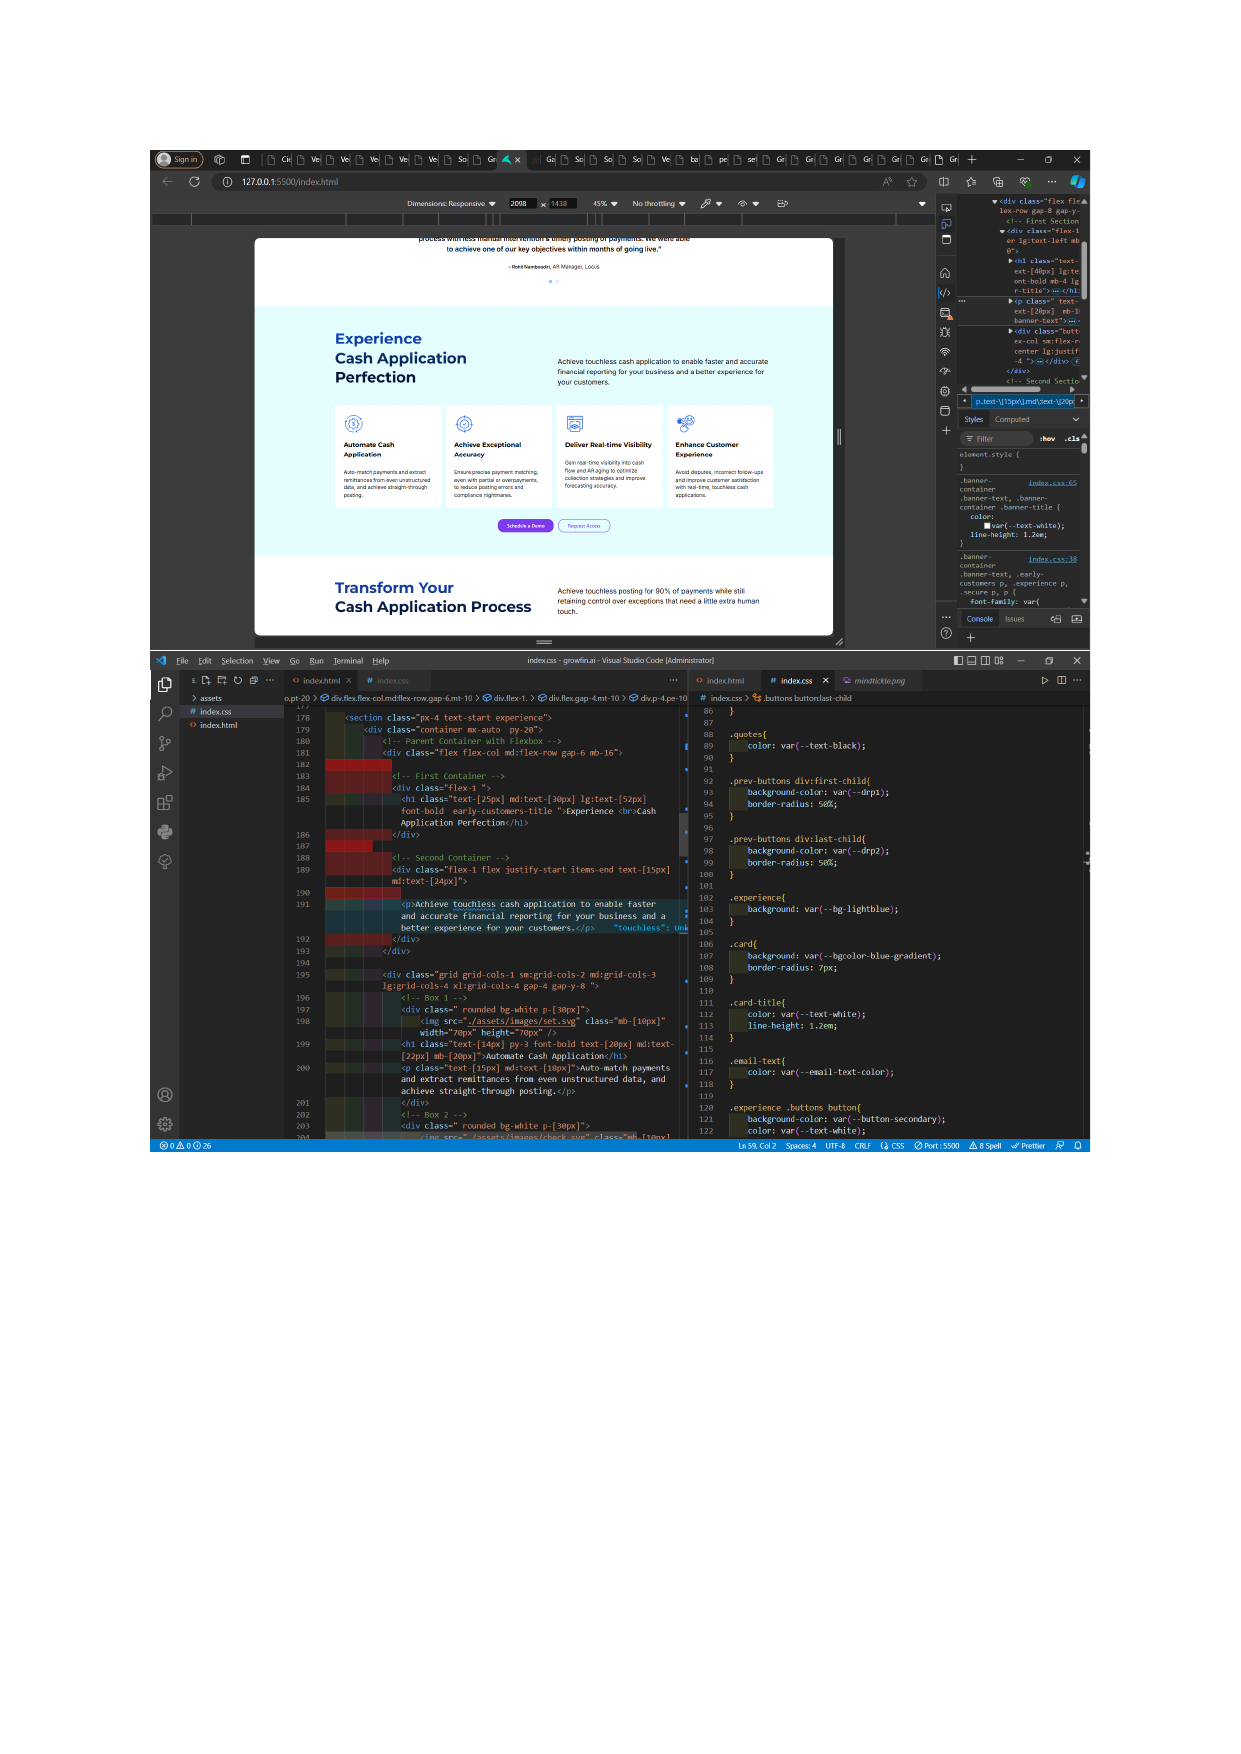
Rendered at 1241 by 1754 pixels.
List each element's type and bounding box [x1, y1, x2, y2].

picture [150, 150, 1091, 650]
picture [150, 651, 1091, 1152]
